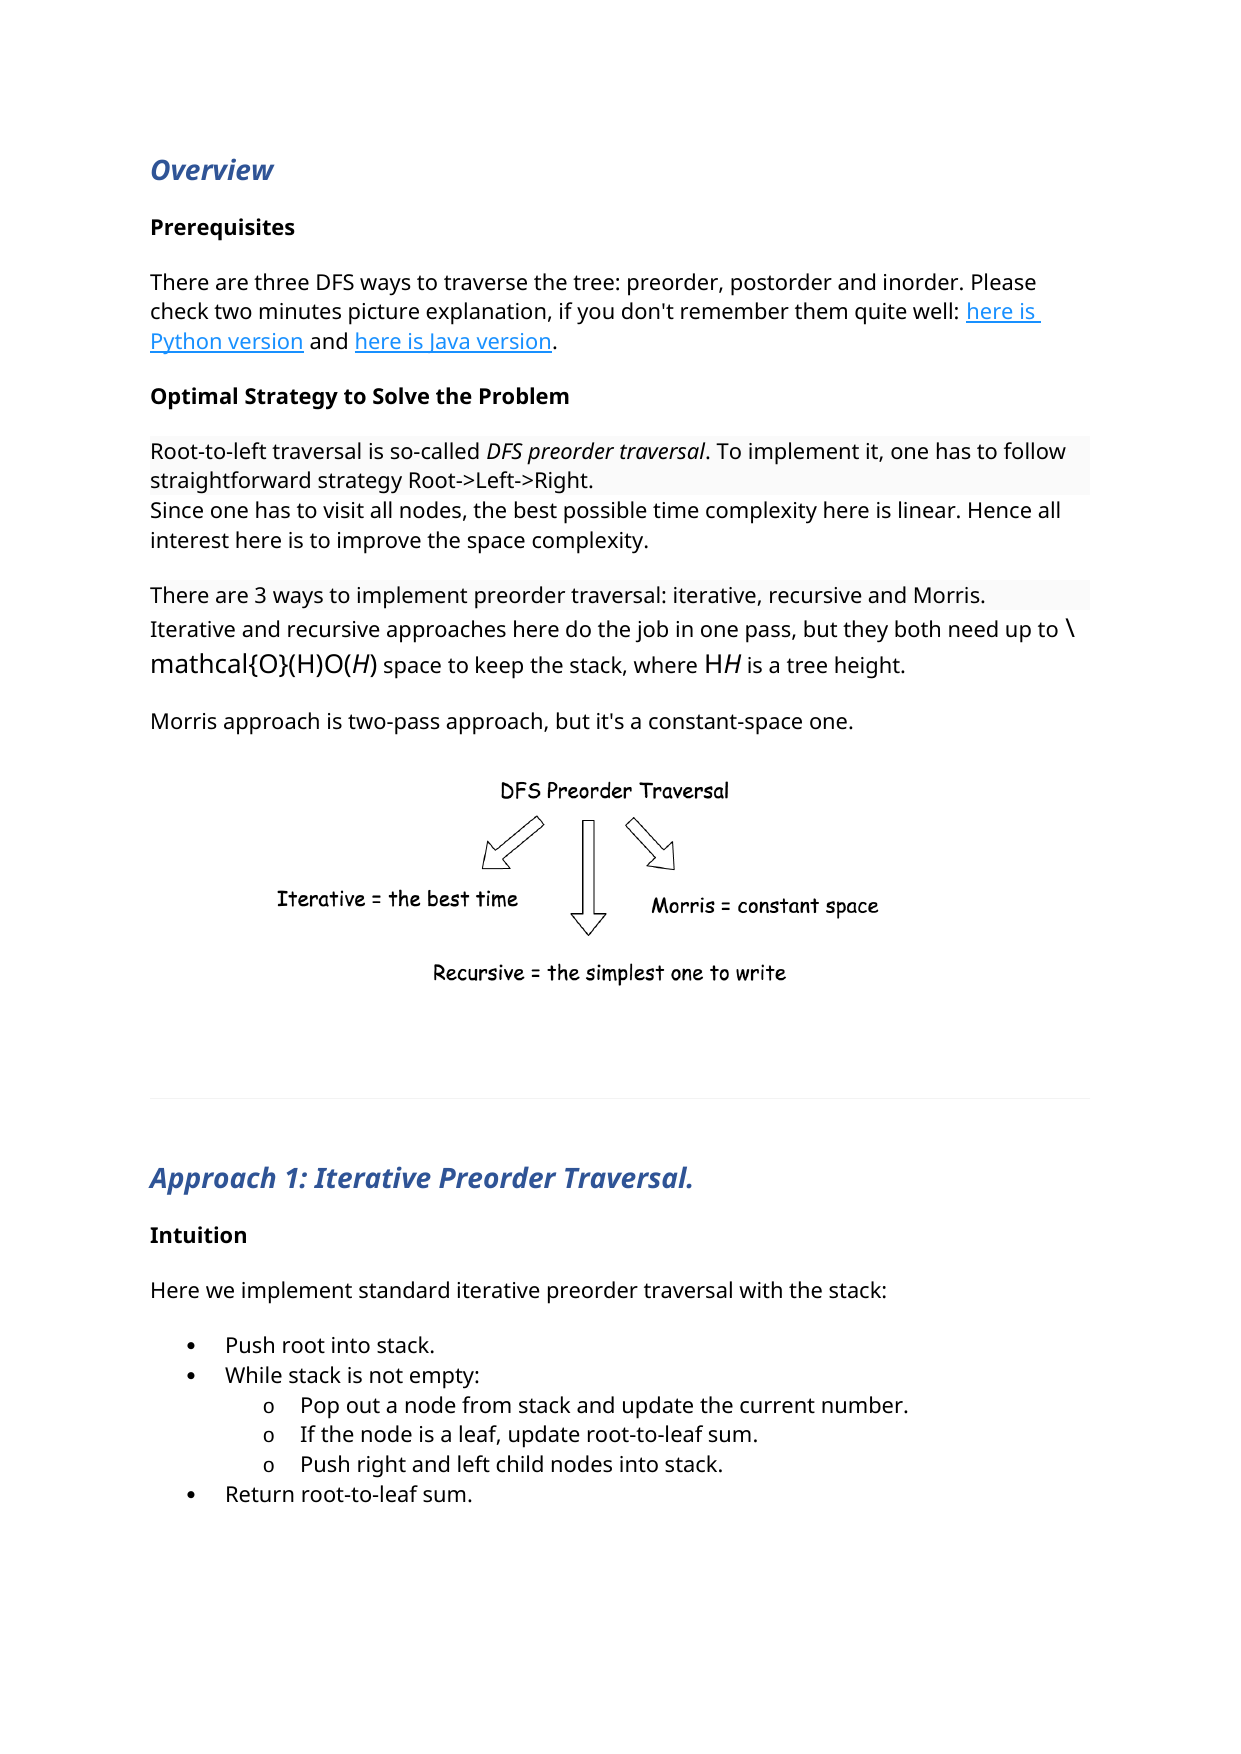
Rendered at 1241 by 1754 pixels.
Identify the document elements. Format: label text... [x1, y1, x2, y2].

subtitle Approach 1: Iterative Preorder Traversal. [150, 1159, 1090, 1197]
text Optimal Strategy to Solve the Problem [150, 381, 1090, 411]
list While stack is not empty: [187, 1360, 1090, 1390]
list Push right and left child nodes into stack. [262, 1449, 1090, 1479]
text Here we implement standard iterative preorder traversal with the stack: [150, 1275, 1090, 1305]
list If the node is a leaf, update root-to-leaf sum. [262, 1419, 1090, 1449]
text Morris approach is two-pass approach, but it's a constant-space one. [150, 706, 1090, 736]
text Root-to-left traversal is so-called DFS preorder traversal. To implement it, one has to follow straightforward strategy Root->Left->Right. [150, 436, 1090, 495]
picture [150, 760, 1091, 1000]
text Prerequisites [150, 212, 1090, 242]
list Push root into stack. [187, 1330, 1090, 1360]
text There are three DFS ways to traverse the tree: preorder, postorder and inorder. Please check two minutes picture explanation, if you don't remember them quite well: here is Python version and here is Java version. [150, 267, 1090, 356]
subtitle Overview [150, 150, 1090, 188]
text Iterative and recursive approaches here do the job in one pass, but they both need up to \mathcal{O}(H)O(H) space to keep the stack, where HH is a tree height. [150, 610, 1090, 681]
text Since one has to visit all nodes, the best possible time complexity here is linear. Hence all interest here is to improve the space complexity. [150, 495, 1090, 555]
text Intuition [150, 1221, 1090, 1250]
list Pop out a node from stack and update the current number. [262, 1390, 1090, 1419]
text There are 3 ways to implement preorder traversal: iterative, recursive and Morris. [150, 580, 1090, 610]
list Return root-to-leaf sum. [187, 1479, 1090, 1509]
